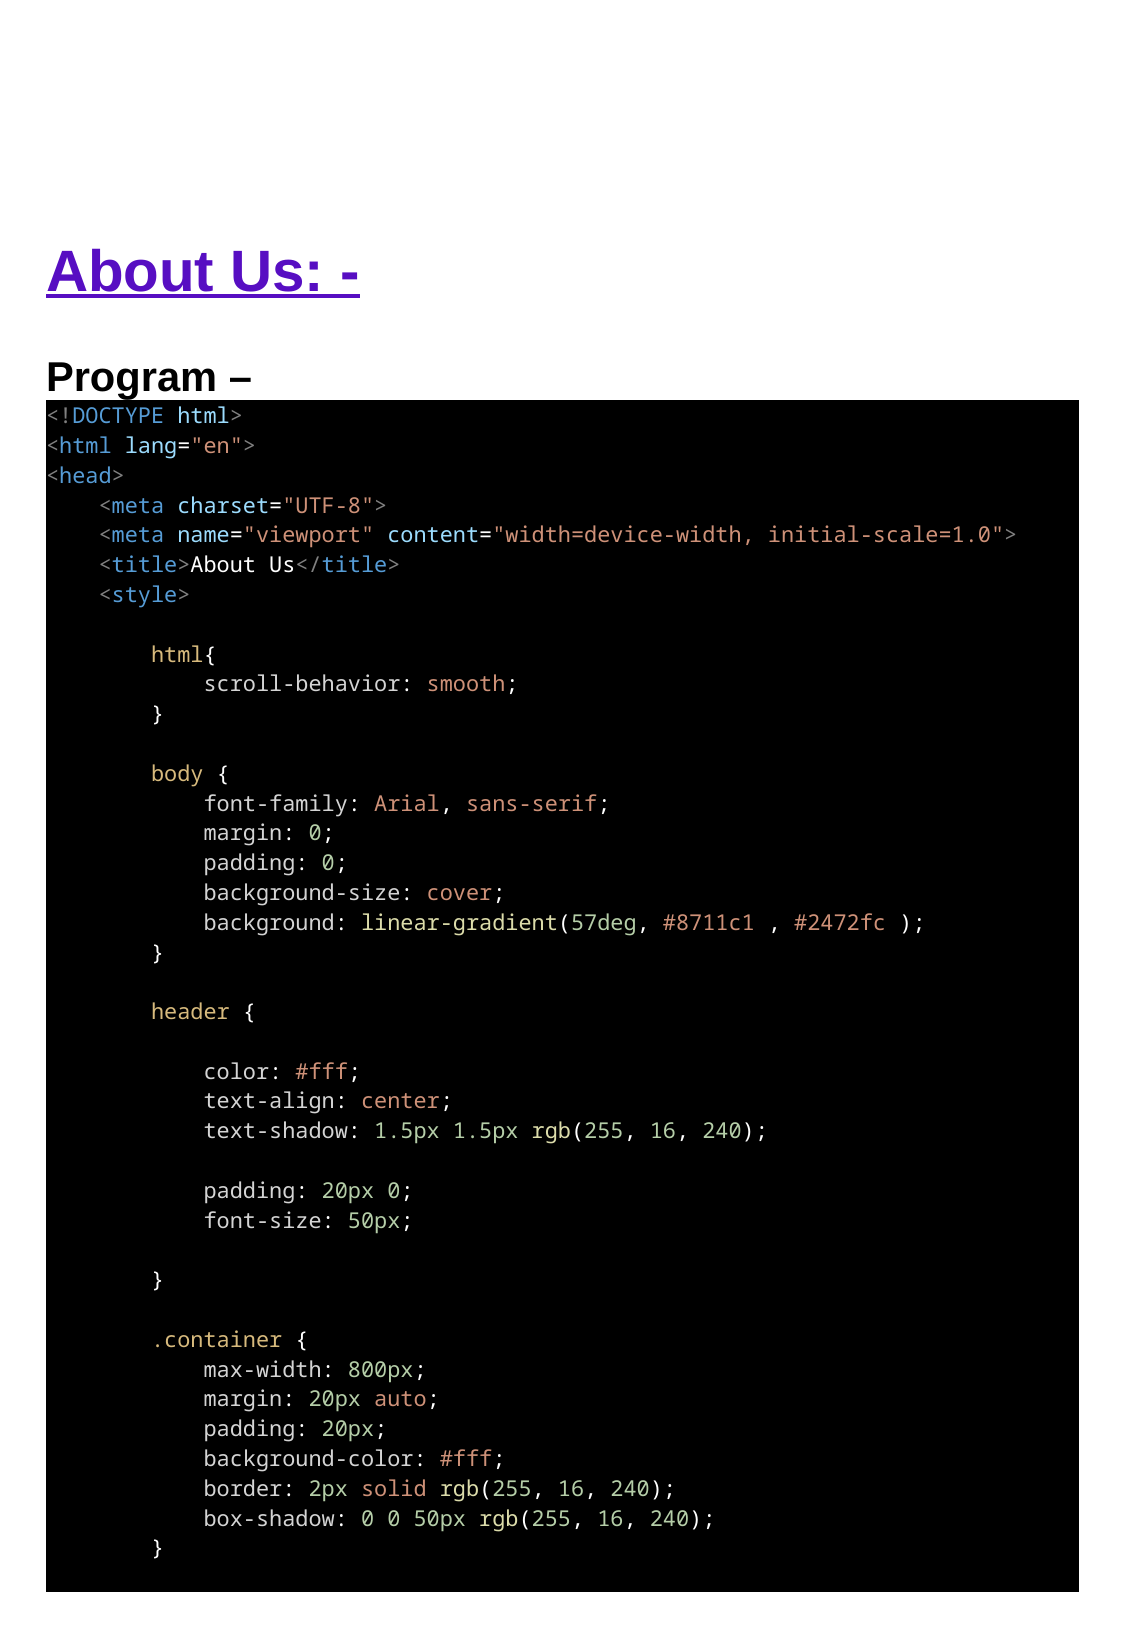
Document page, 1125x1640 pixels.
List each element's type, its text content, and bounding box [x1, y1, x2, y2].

text header { [46, 996, 1079, 1026]
text <html lang="en"> [46, 430, 1079, 460]
text font-size: 50px; [46, 1204, 1079, 1234]
text padding: 20px 0; [46, 1175, 1079, 1204]
text <!DOCTYPE html> [46, 400, 1079, 430]
text .container { [46, 1324, 1079, 1353]
text background-color: #fff; [46, 1443, 1079, 1473]
text background: linear-gradient(57deg, #8711c1 , #2472fc ); [46, 907, 1079, 936]
text html{ [46, 638, 1079, 668]
text <meta name="viewport" content="width=device-width, initial-scale=1.0"> [46, 519, 1079, 549]
text font-family: Arial, sans-serif; [46, 787, 1079, 817]
text } [46, 936, 1079, 966]
text background-size: cover; [46, 877, 1079, 907]
text border: 2px solid rgb(255, 16, 240); [46, 1473, 1079, 1502]
text <head> [46, 460, 1079, 489]
text body { [46, 758, 1079, 787]
text box-shadow: 0 0 50px rgb(255, 16, 240); [46, 1502, 1079, 1532]
text About Us: - [46, 236, 1079, 303]
text padding: 0; [46, 847, 1079, 877]
text text-shadow: 1.5px 1.5px rgb(255, 16, 240); [46, 1115, 1079, 1145]
text <title>About Us</title> [46, 549, 1079, 579]
text margin: 20px auto; [46, 1383, 1079, 1413]
text margin: 0; [46, 817, 1079, 847]
text } [46, 1532, 1079, 1562]
text max-width: 800px; [46, 1353, 1079, 1383]
text scroll-behavior: smooth; [46, 668, 1079, 698]
text text-align: center; [46, 1085, 1079, 1115]
text } [46, 1264, 1079, 1294]
text <meta charset="UTF-8"> [46, 489, 1079, 519]
text color: #fff; [46, 1056, 1079, 1085]
text } [46, 698, 1079, 728]
text padding: 20px; [46, 1413, 1079, 1443]
text Program – [46, 352, 1079, 400]
text <style> [46, 579, 1079, 609]
